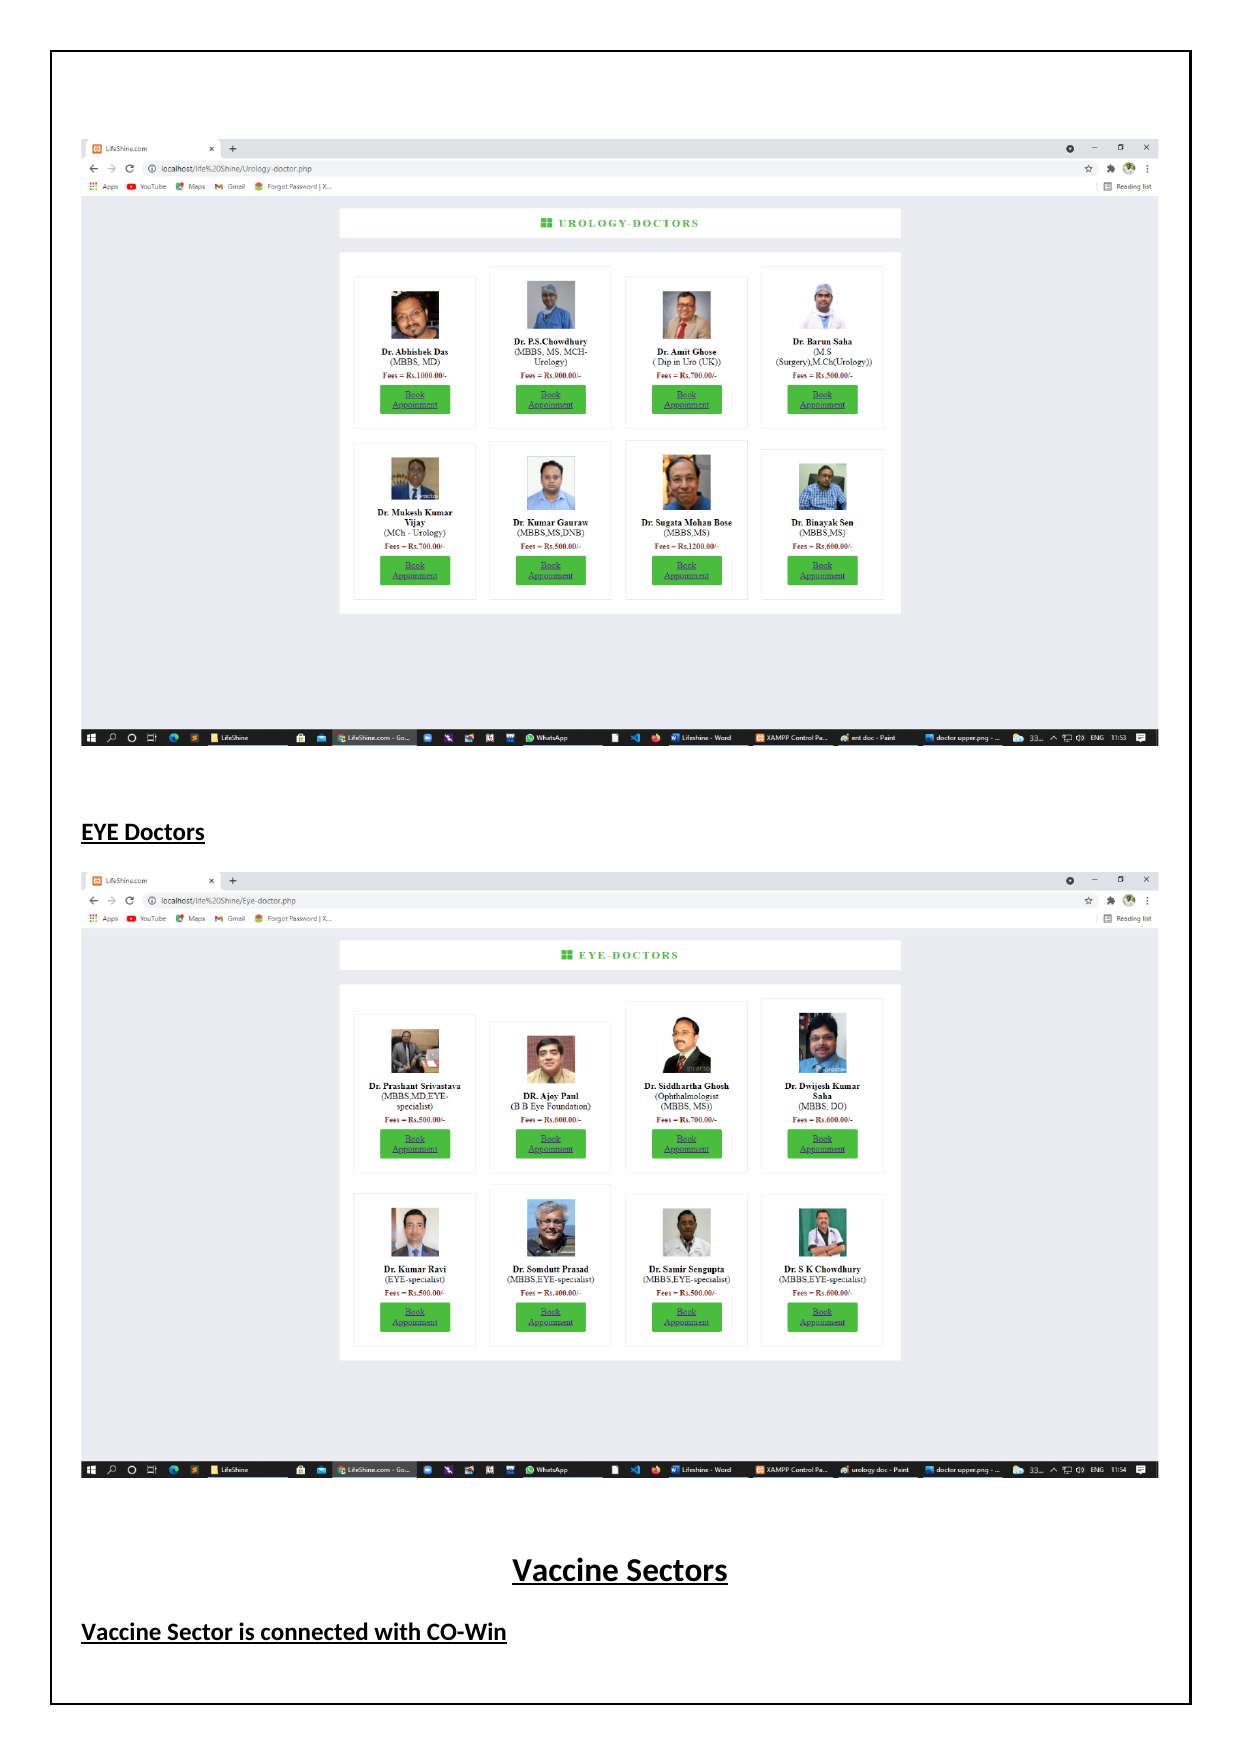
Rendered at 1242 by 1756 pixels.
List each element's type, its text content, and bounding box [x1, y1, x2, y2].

text Vaccine Sectors [81, 1548, 1158, 1589]
picture [81, 139, 1159, 746]
text EYE Doctors [81, 816, 1158, 847]
picture [81, 872, 1159, 1478]
text Vaccine Sector is connected with CO-Win [81, 1616, 1158, 1647]
